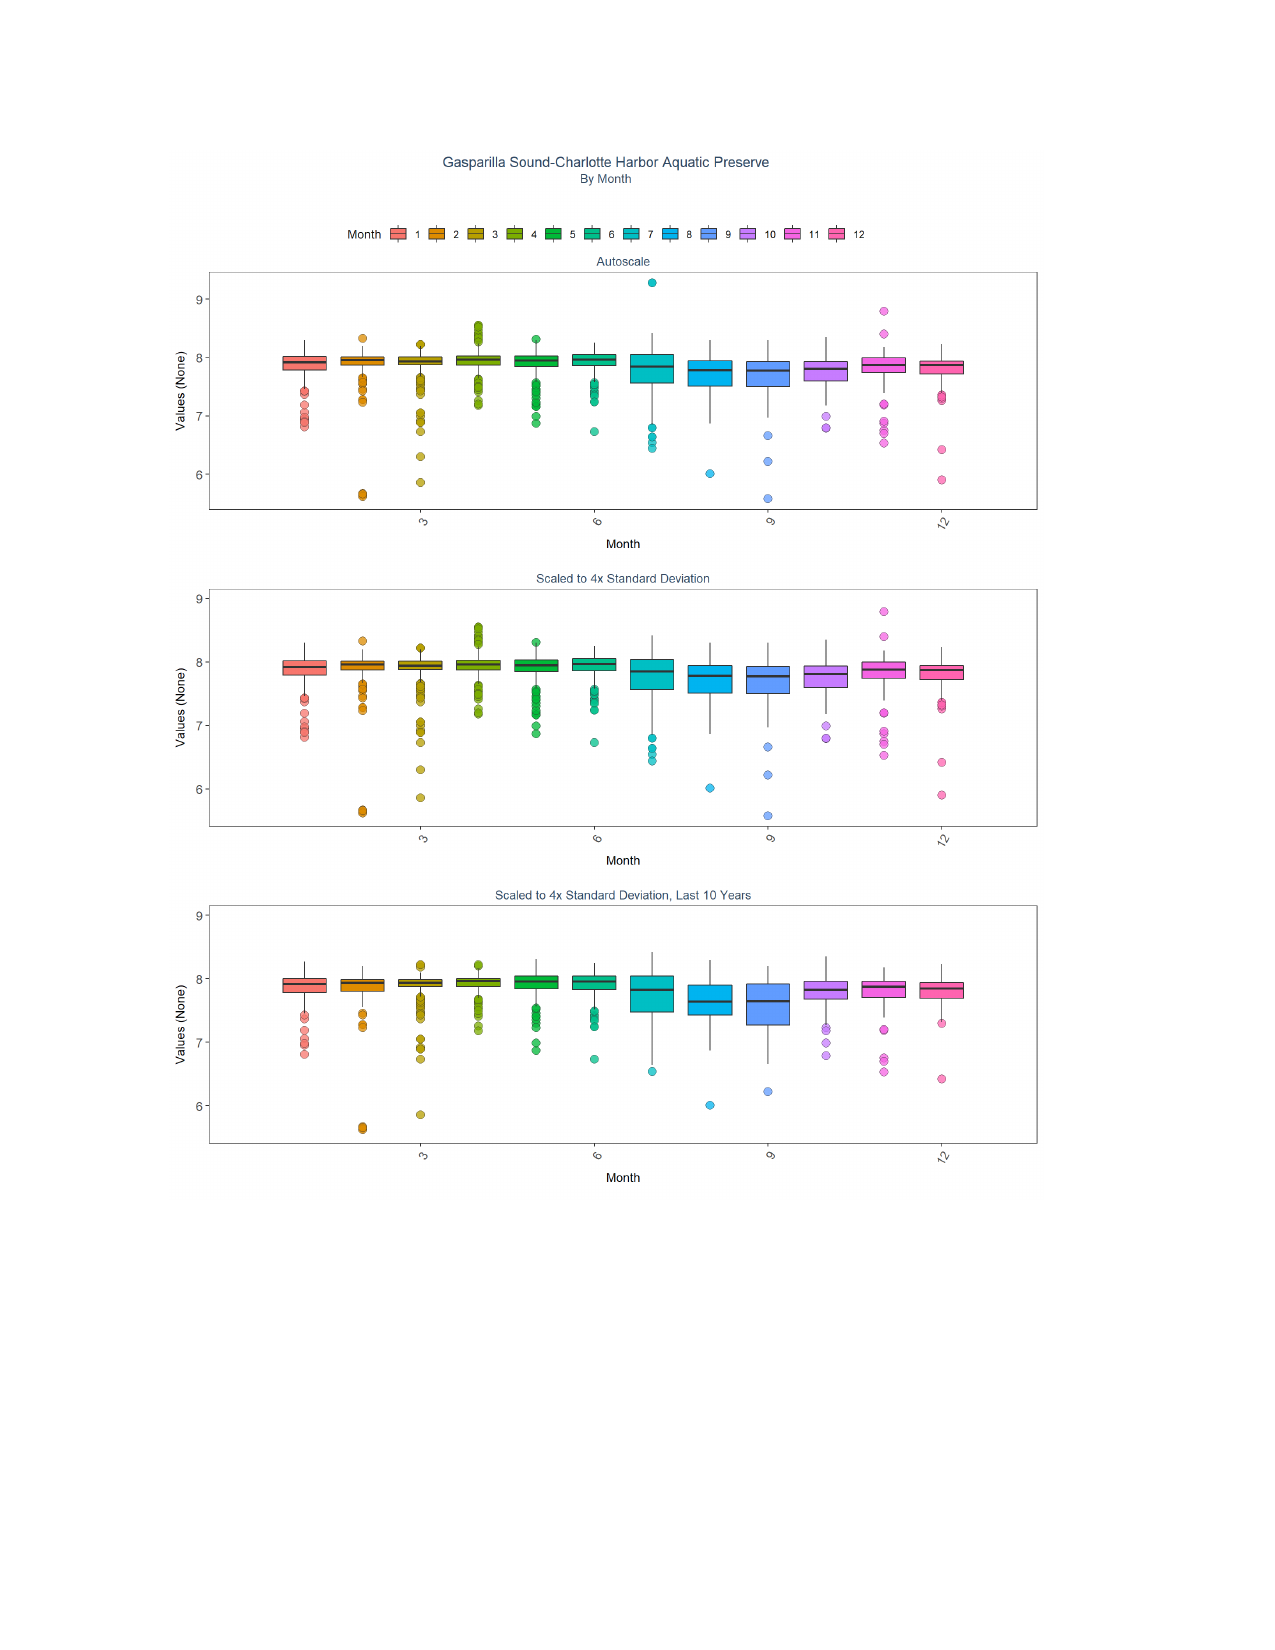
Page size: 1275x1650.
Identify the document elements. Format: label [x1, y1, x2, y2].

picture [168, 150, 1044, 1200]
